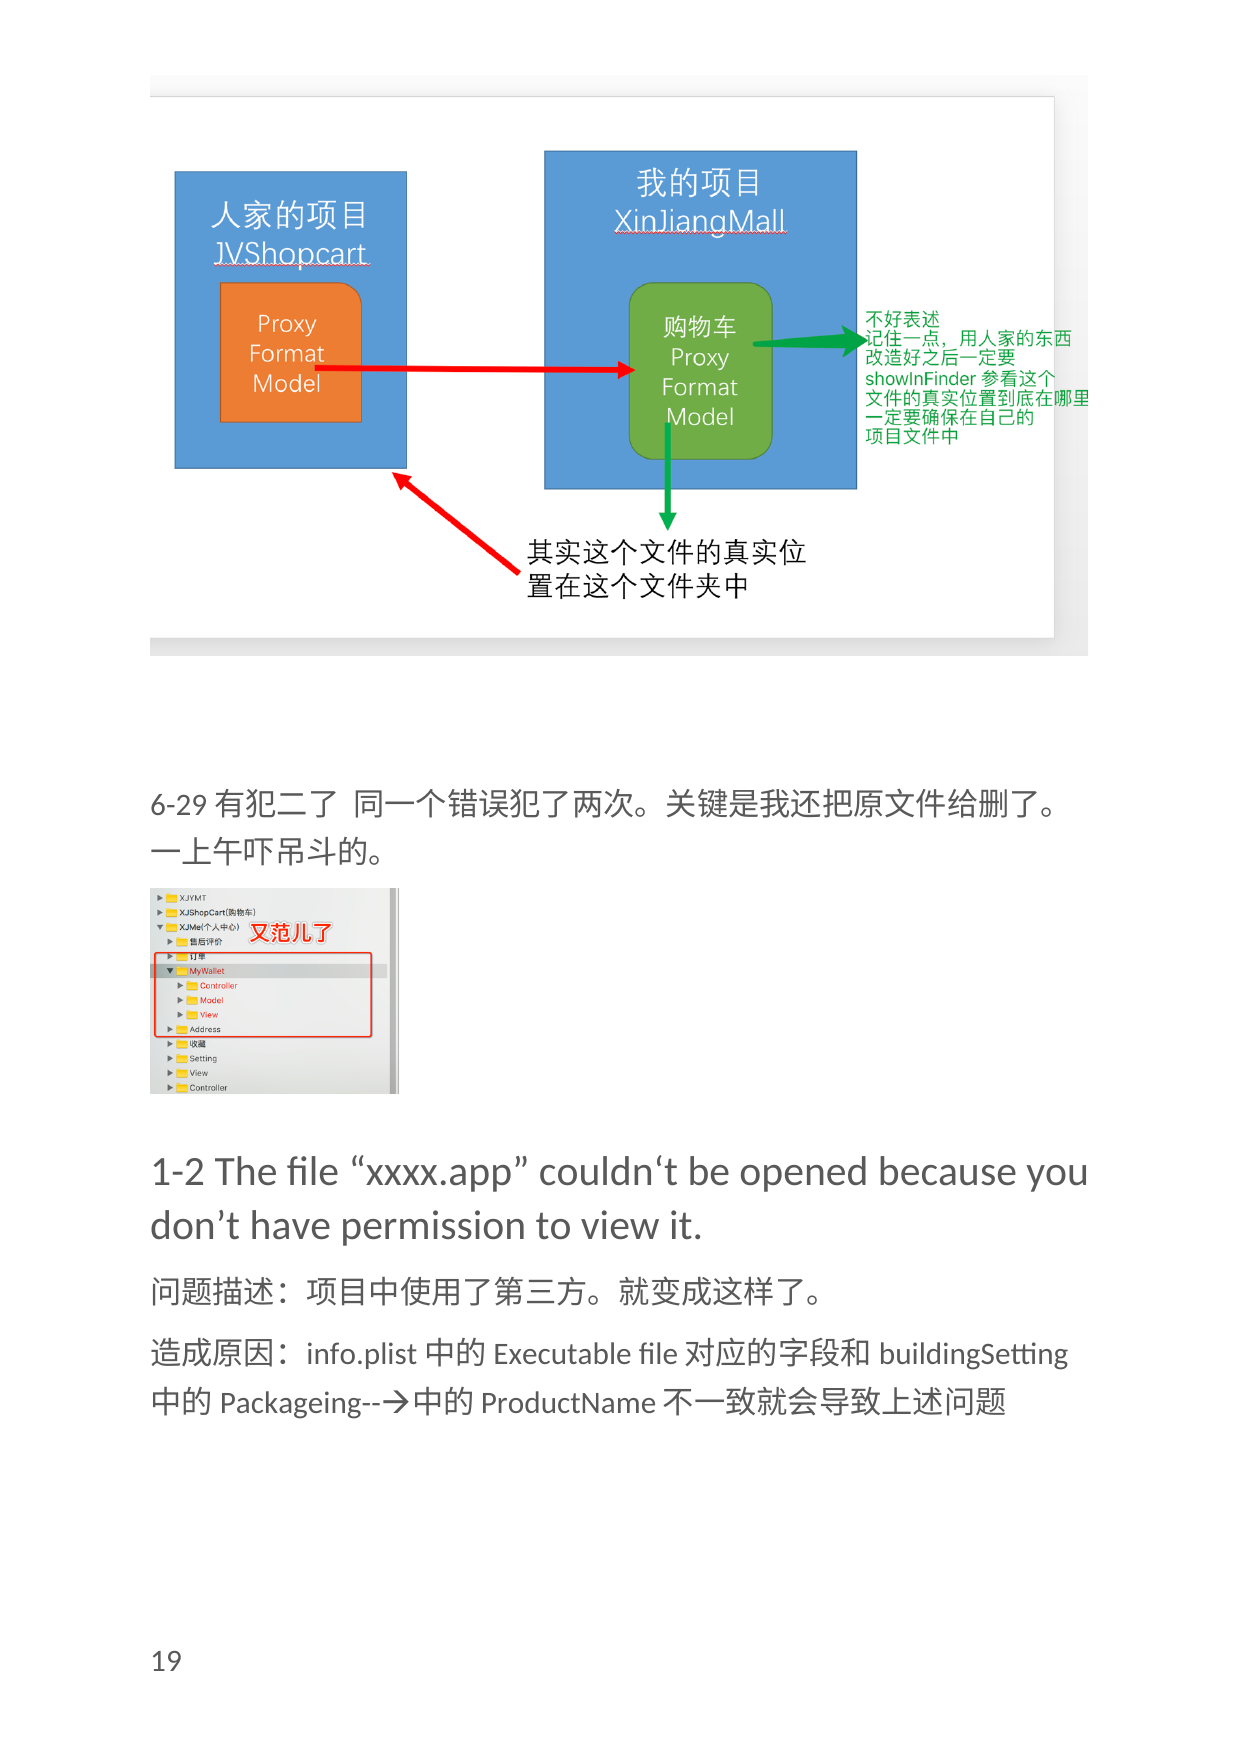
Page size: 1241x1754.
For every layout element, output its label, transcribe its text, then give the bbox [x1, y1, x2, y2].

text 问题描述：项目中使用了第三方。就变成这样了。 [150, 1267, 1090, 1312]
subtitle 1-2 The file “xxxx.app” couldn‘t be opened because you don’t have permission to view it. [150, 1144, 1090, 1250]
text 6-29 有犯二了 同一个错误犯了两次。关键是我还把原文件给删了。一上午吓吊斗的。 [150, 779, 1090, 873]
text 造成原因：info.plist 中的Executable file对应的字段和 buildingSetting中的 Packageing--中的ProductName不一致就会导致上述问题 [150, 1328, 1090, 1422]
picture [150, 888, 403, 1094]
picture [150, 75, 1089, 656]
